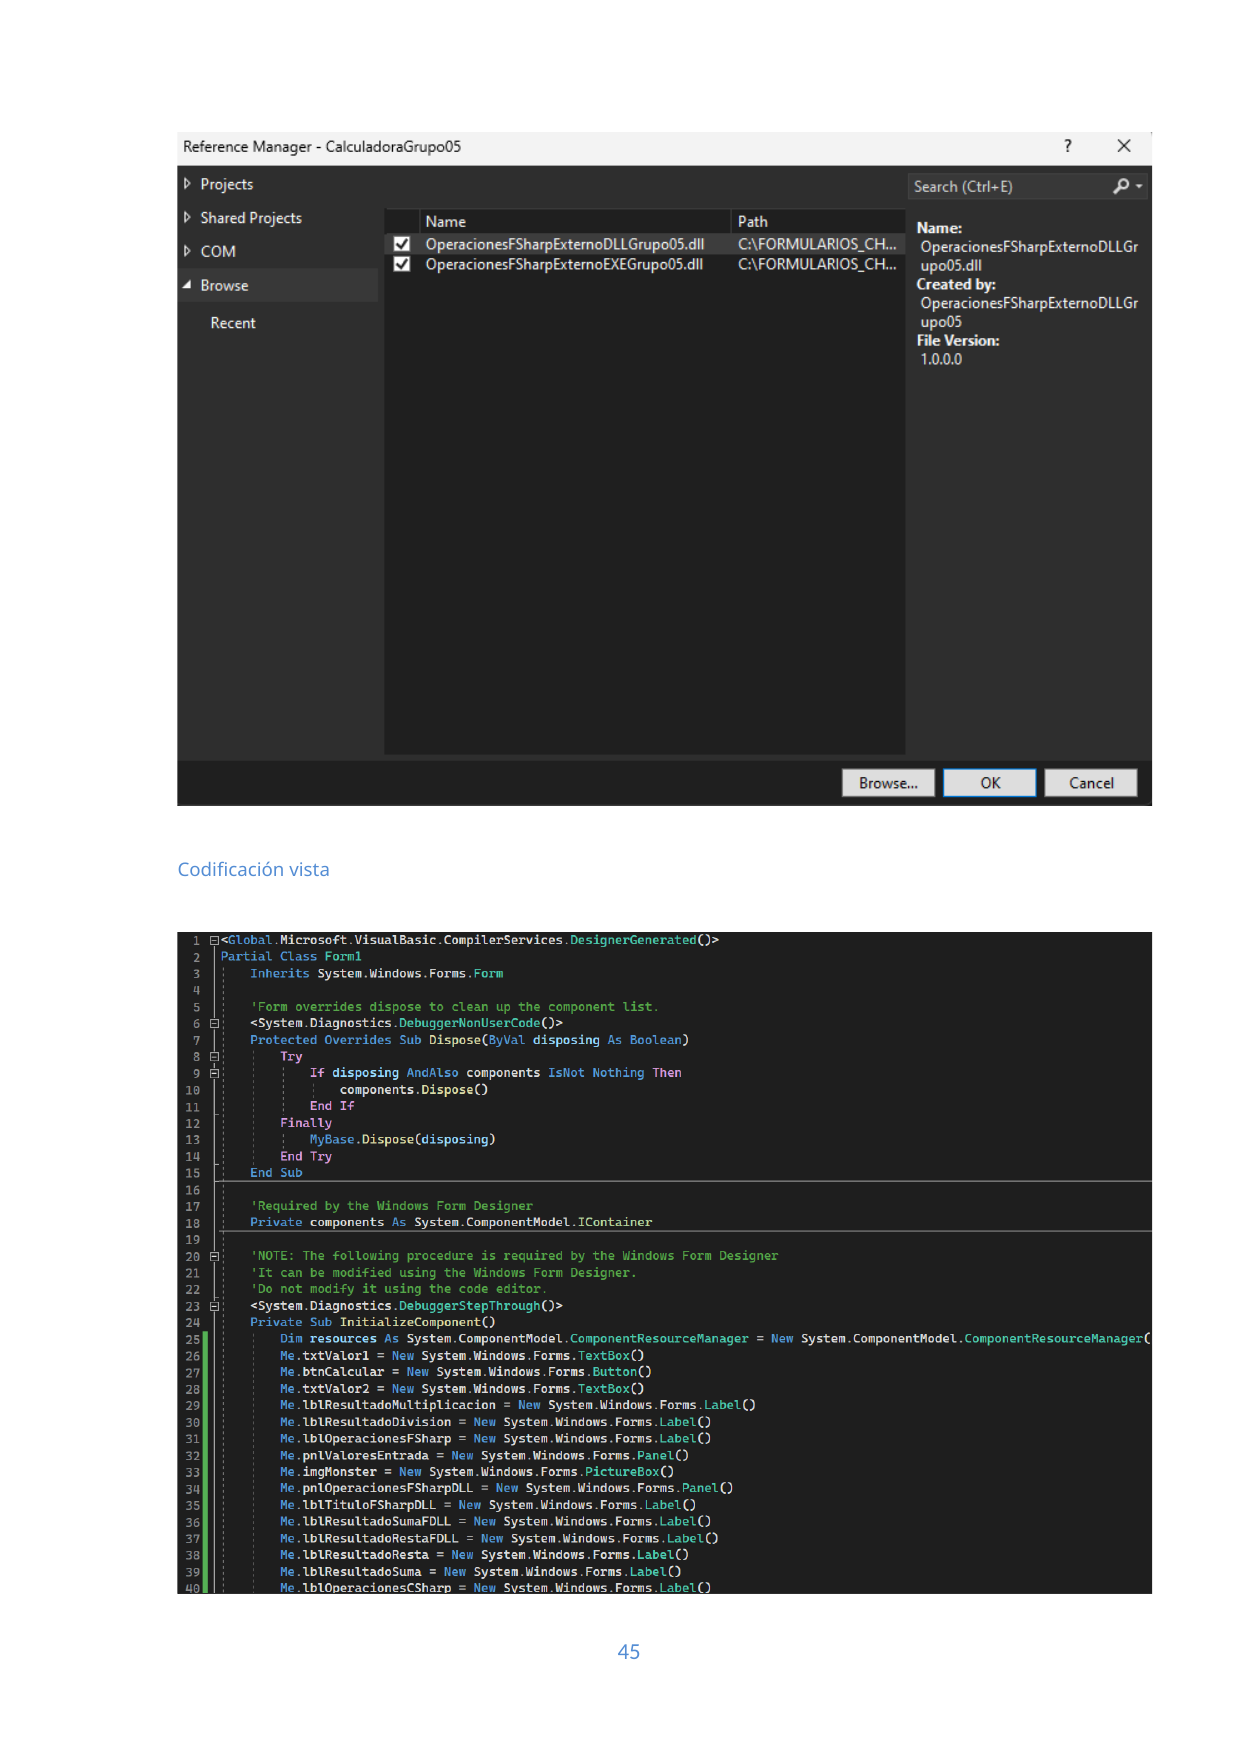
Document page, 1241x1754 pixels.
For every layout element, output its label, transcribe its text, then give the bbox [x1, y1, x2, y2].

text Codificación vista [177, 856, 1063, 882]
picture [177, 932, 1153, 1594]
picture [177, 132, 1153, 806]
